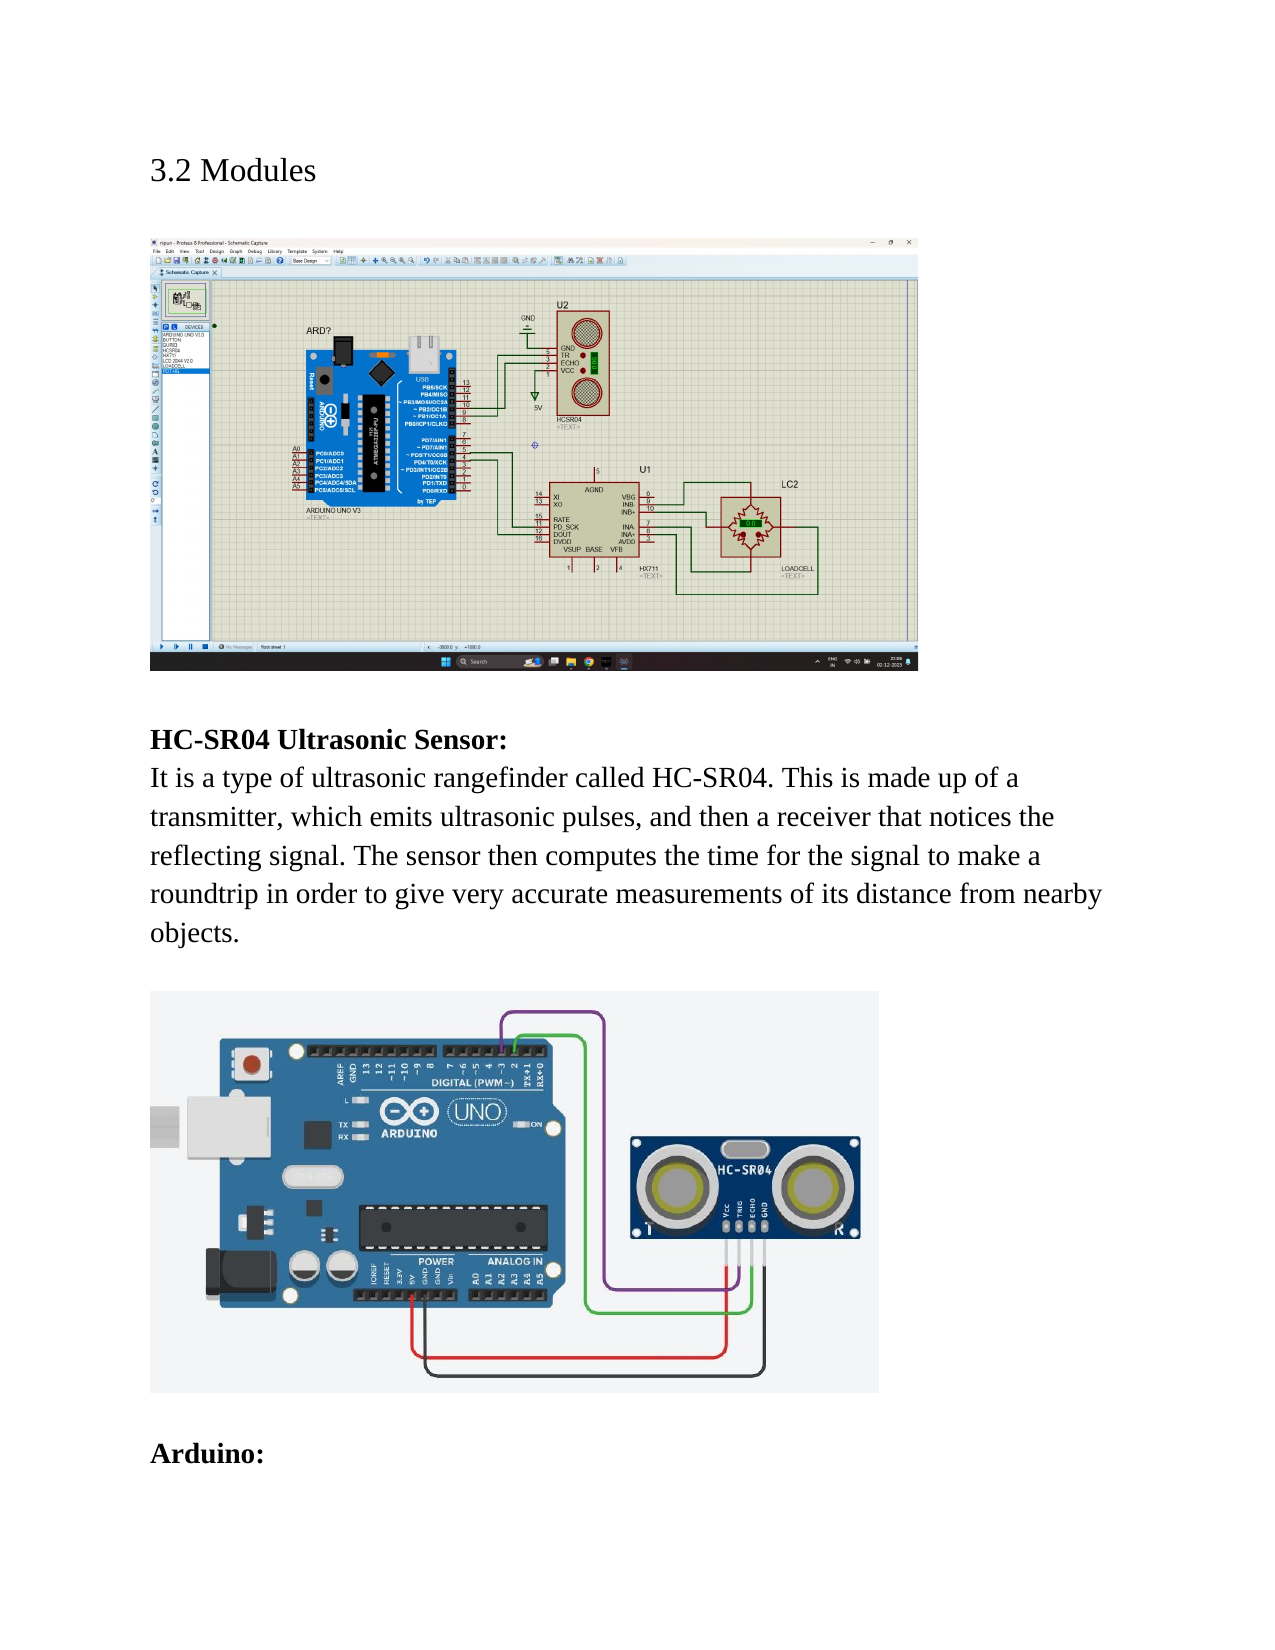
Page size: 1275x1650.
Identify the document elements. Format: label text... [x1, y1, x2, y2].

text 3.2 Modules [150, 150, 1125, 188]
text It is a type of ultrasonic rangefinder called HC-SR04. This is made up of a transmitter, which emits ultrasonic pulses, and then a receiver that notices the reflecting signal. The sensor then computes the time for the signal to make a roundtrip in order to give very accurate measurements of its distance from nearby objects. [150, 761, 1125, 948]
picture [150, 991, 879, 1393]
text Arduino: [150, 1436, 1125, 1470]
text HC-SR04 Ultrasonic Sensor: [150, 722, 1125, 756]
picture [150, 238, 919, 671]
